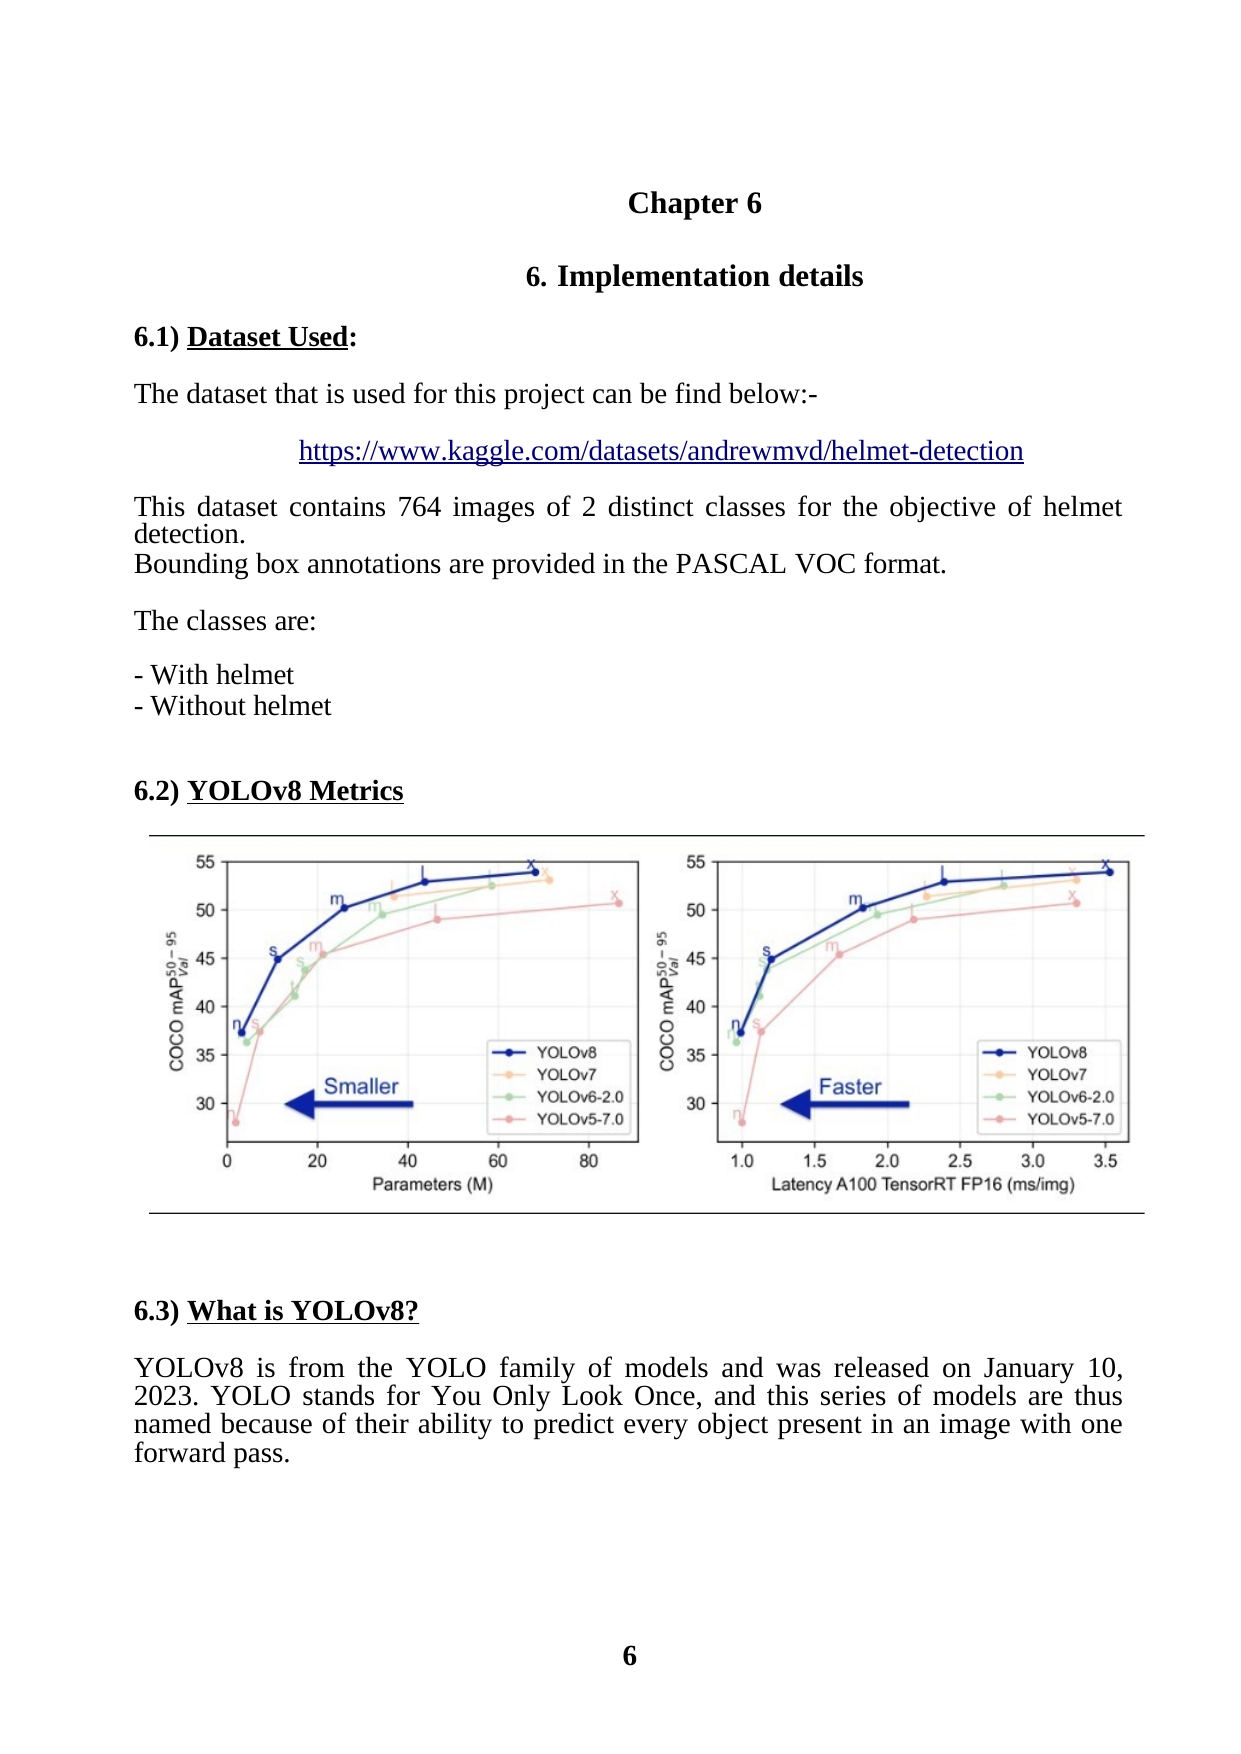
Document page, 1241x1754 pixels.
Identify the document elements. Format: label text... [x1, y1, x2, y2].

list What is YOLOv8? [133, 1293, 1211, 1327]
text YOLOv8 is from the YOLO family of models and was released on January 10, 2023. YOLO stands for You Only Look Once, and this series of models are thus named because of their ability to predict every object present in an image with one forward pass. [133, 1354, 1124, 1468]
text The dataset that is used for this project can be find below:- https://www.kaggle.com/datasets/andrewmvd/helmet-detection [133, 376, 1035, 467]
text Bounding box annotations are provided in the PASCAL VOC format. [133, 549, 1211, 579]
text Chapter 6 [180, 185, 1211, 221]
subtitle YOLOv8 Metrics [133, 773, 1211, 807]
subtitle Dataset Used: [133, 319, 1211, 353]
list With helmet [133, 660, 1211, 691]
picture [149, 835, 1145, 1214]
list Implementation details [526, 258, 1211, 294]
text This dataset contains 764 images of 2 distinct classes for the objective of helmet detection. [133, 494, 1124, 549]
text The classes are: [133, 603, 1211, 636]
list Without helmet [133, 691, 1211, 722]
